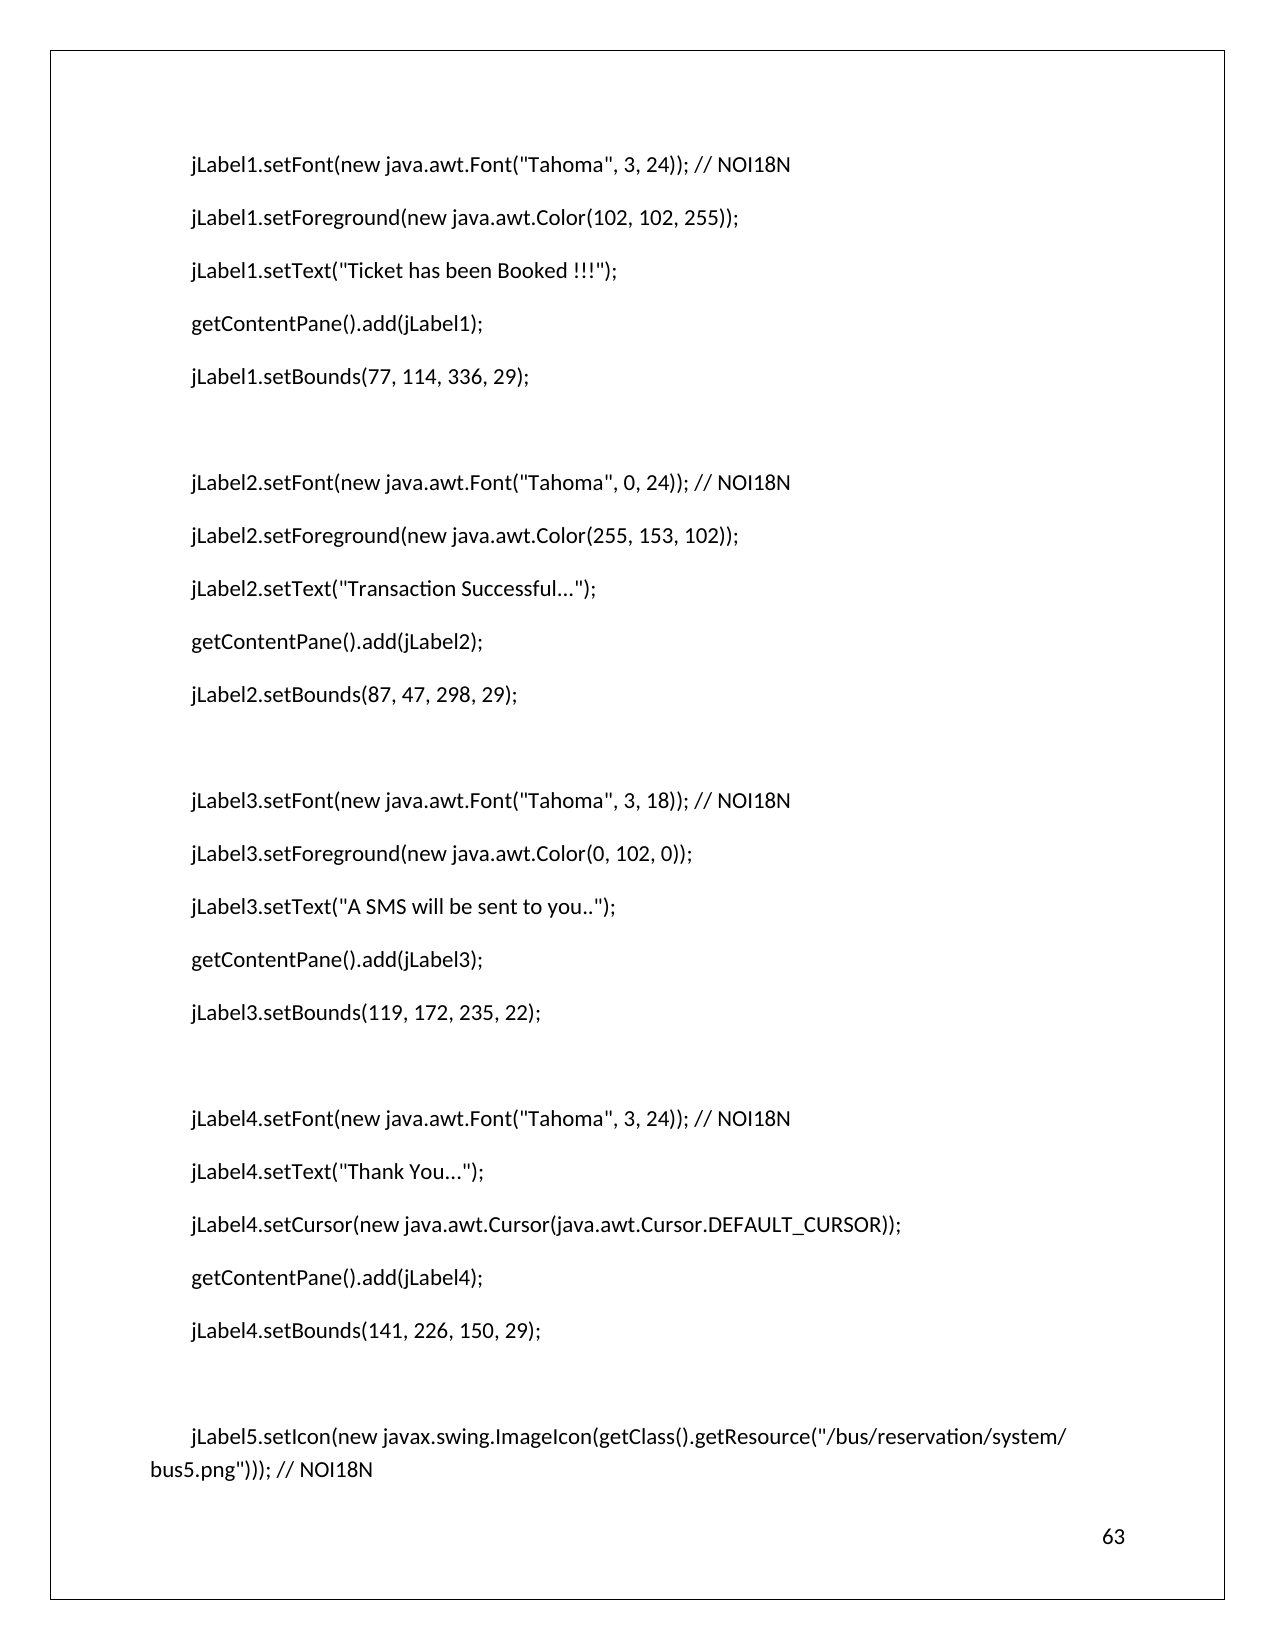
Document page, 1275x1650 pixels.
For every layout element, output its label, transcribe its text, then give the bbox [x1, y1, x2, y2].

text jLabel1.setBounds(77, 114, 336, 29); [150, 362, 1125, 390]
text jLabel3.setText("A SMS will be sent to you.."); [150, 892, 1125, 920]
text jLabel2.setText("Transaction Successful..."); [150, 574, 1125, 602]
text jLabel3.setFont(new java.awt.Font("Tahoma", 3, 18)); // NOI18N [150, 786, 1125, 814]
text getContentPane().add(jLabel2); [150, 627, 1125, 655]
text jLabel3.setForeground(new java.awt.Color(0, 102, 0)); [150, 839, 1125, 867]
text jLabel4.setBounds(141, 226, 150, 29); [150, 1316, 1125, 1344]
text jLabel4.setCursor(new java.awt.Cursor(java.awt.Cursor.DEFAULT_CURSOR)); [150, 1210, 1125, 1238]
text getContentPane().add(jLabel3); [150, 945, 1125, 973]
text jLabel1.setForeground(new java.awt.Color(102, 102, 255)); [150, 203, 1125, 231]
text jLabel3.setBounds(119, 172, 235, 22); [150, 998, 1125, 1026]
text jLabel2.setForeground(new java.awt.Color(255, 153, 102)); [150, 521, 1125, 549]
text jLabel1.setFont(new java.awt.Font("Tahoma", 3, 24)); // NOI18N [150, 150, 1125, 178]
text jLabel2.setFont(new java.awt.Font("Tahoma", 0, 24)); // NOI18N [150, 468, 1125, 496]
text jLabel1.setText("Ticket has been Booked !!!"); [150, 256, 1125, 284]
text jLabel2.setBounds(87, 47, 298, 29); [150, 680, 1125, 708]
text jLabel5.setIcon(new javax.swing.ImageIcon(getClass().getResource("/bus/reservation/system/bus5.png"))); // NOI18N [150, 1422, 1125, 1483]
text jLabel4.setText("Thank You..."); [150, 1157, 1125, 1185]
text getContentPane().add(jLabel4); [150, 1263, 1125, 1291]
text getContentPane().add(jLabel1); [150, 309, 1125, 337]
text jLabel4.setFont(new java.awt.Font("Tahoma", 3, 24)); // NOI18N [150, 1104, 1125, 1132]
